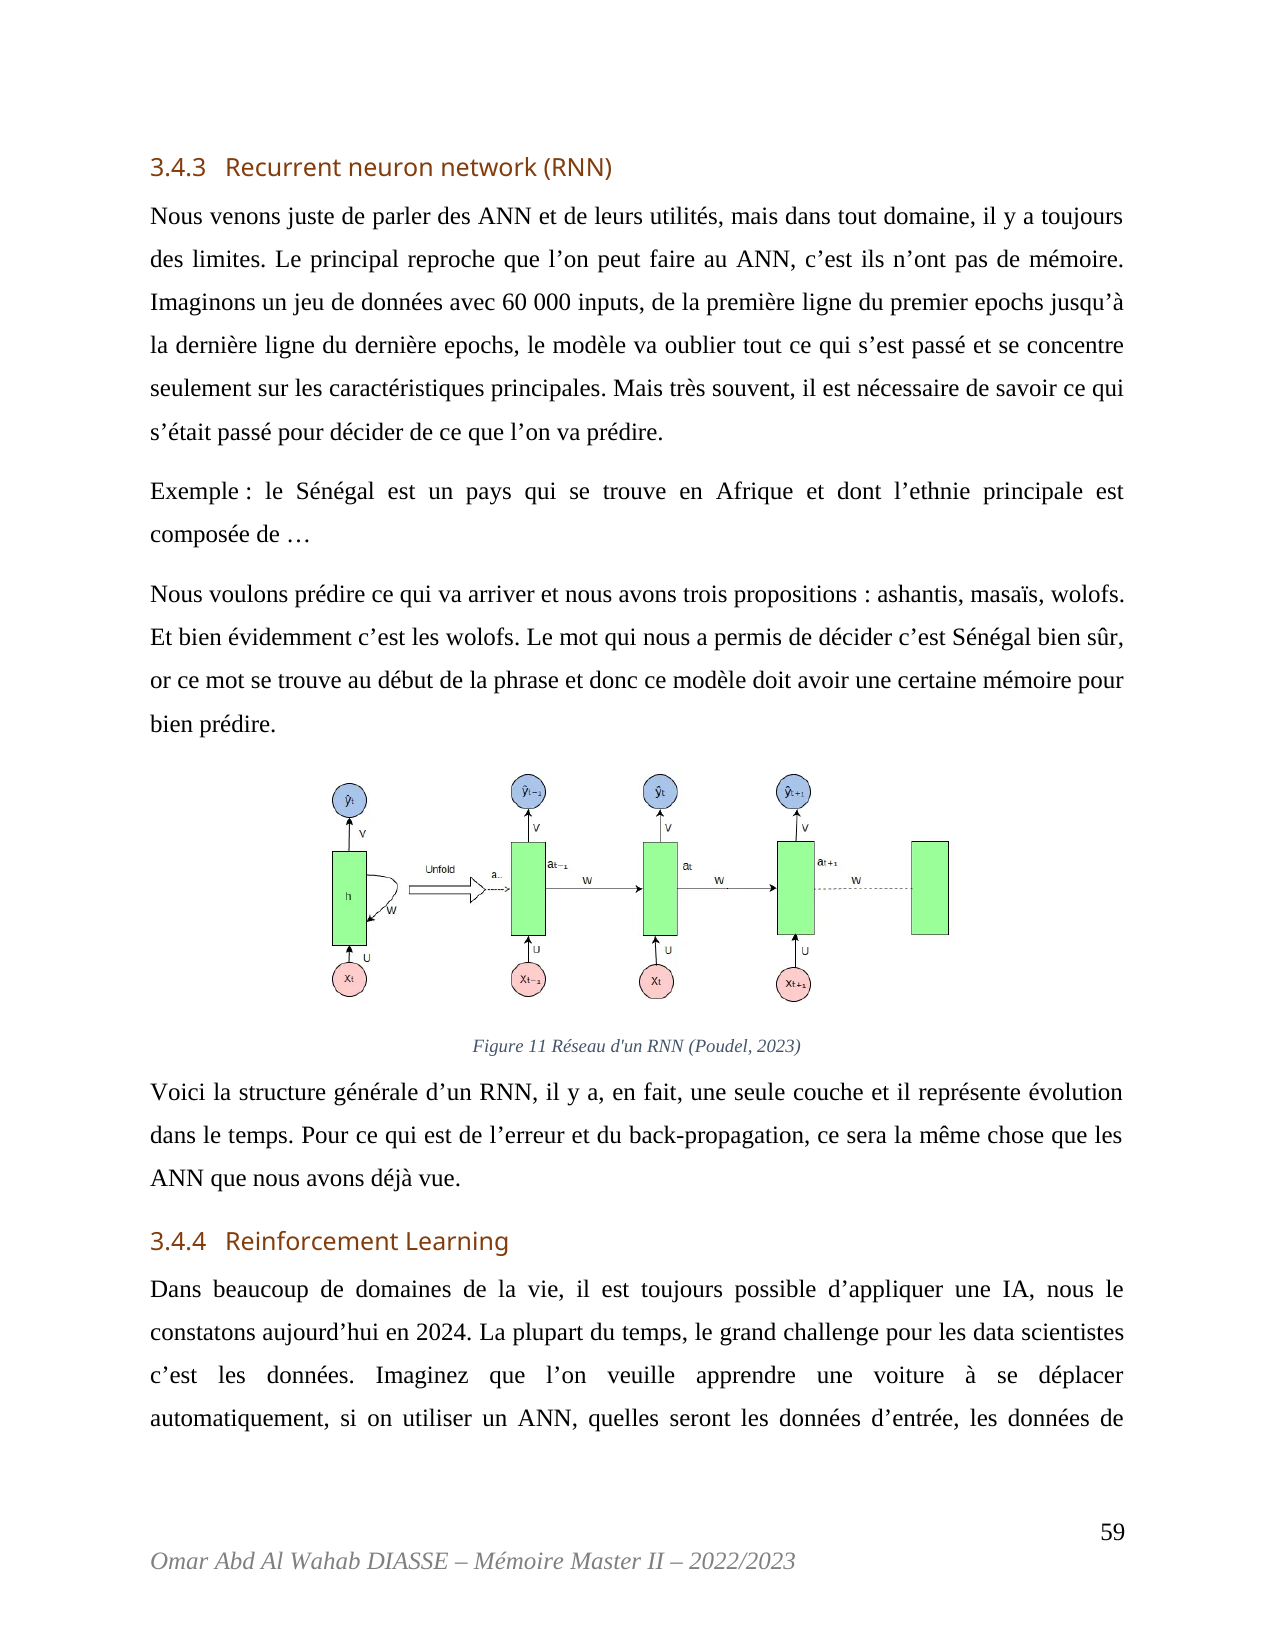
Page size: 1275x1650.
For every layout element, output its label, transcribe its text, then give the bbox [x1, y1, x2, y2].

text Exemple : le Sénégal est un pays qui se trouve en Afrique et dont l’ethnie principale est composée de … [150, 476, 1125, 548]
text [150, 1274, 1125, 1432]
picture [318, 768, 957, 1004]
text Nous voulons prédire ce qui va arriver et nous avons trois propositions : ashantis, masaïs, wolofs. Et bien évidemment c’est les wolofs. Le mot qui nous a permis de décider c’est Sénégal bien sûr, or ce mot se trouve au début de la phrase et donc ce modèle doit avoir une certaine mémoire pour bien prédire. [150, 579, 1125, 737]
text Figure 11 Réseau d'un RNN [150, 1035, 1125, 1056]
subtitle Recurrent neuron network (RNN) [150, 150, 1125, 184]
text Voici la structure générale d’un RNN, il y a, en fait, une seule couche et il représente évolution dans le temps. Pour ce qui est de l’erreur et du back-propagation, ce sera la même chose que les ANN que nous avons déjà vue. [150, 1077, 1125, 1192]
text Nous venons juste de parler des ANN et de leurs utilités, mais dans tout domaine, il y a toujours des limites. Le principal reproche que l’on peut faire au ANN, c’est ils n’ont pas de mémoire. Imaginons un jeu de données avec 60 000 inputs, de la première ligne du premier epochs jusqu’à la dernière ligne du dernière epochs, le modèle va oublier tout ce qui s’est passé et se concentre seulement sur les caractéristiques principales. Mais très souvent, il est nécessaire de savoir ce qui s’était passé pour décider de ce que l’on va prédire. [150, 201, 1125, 445]
subtitle Reinforcement Learning [150, 1223, 1125, 1257]
